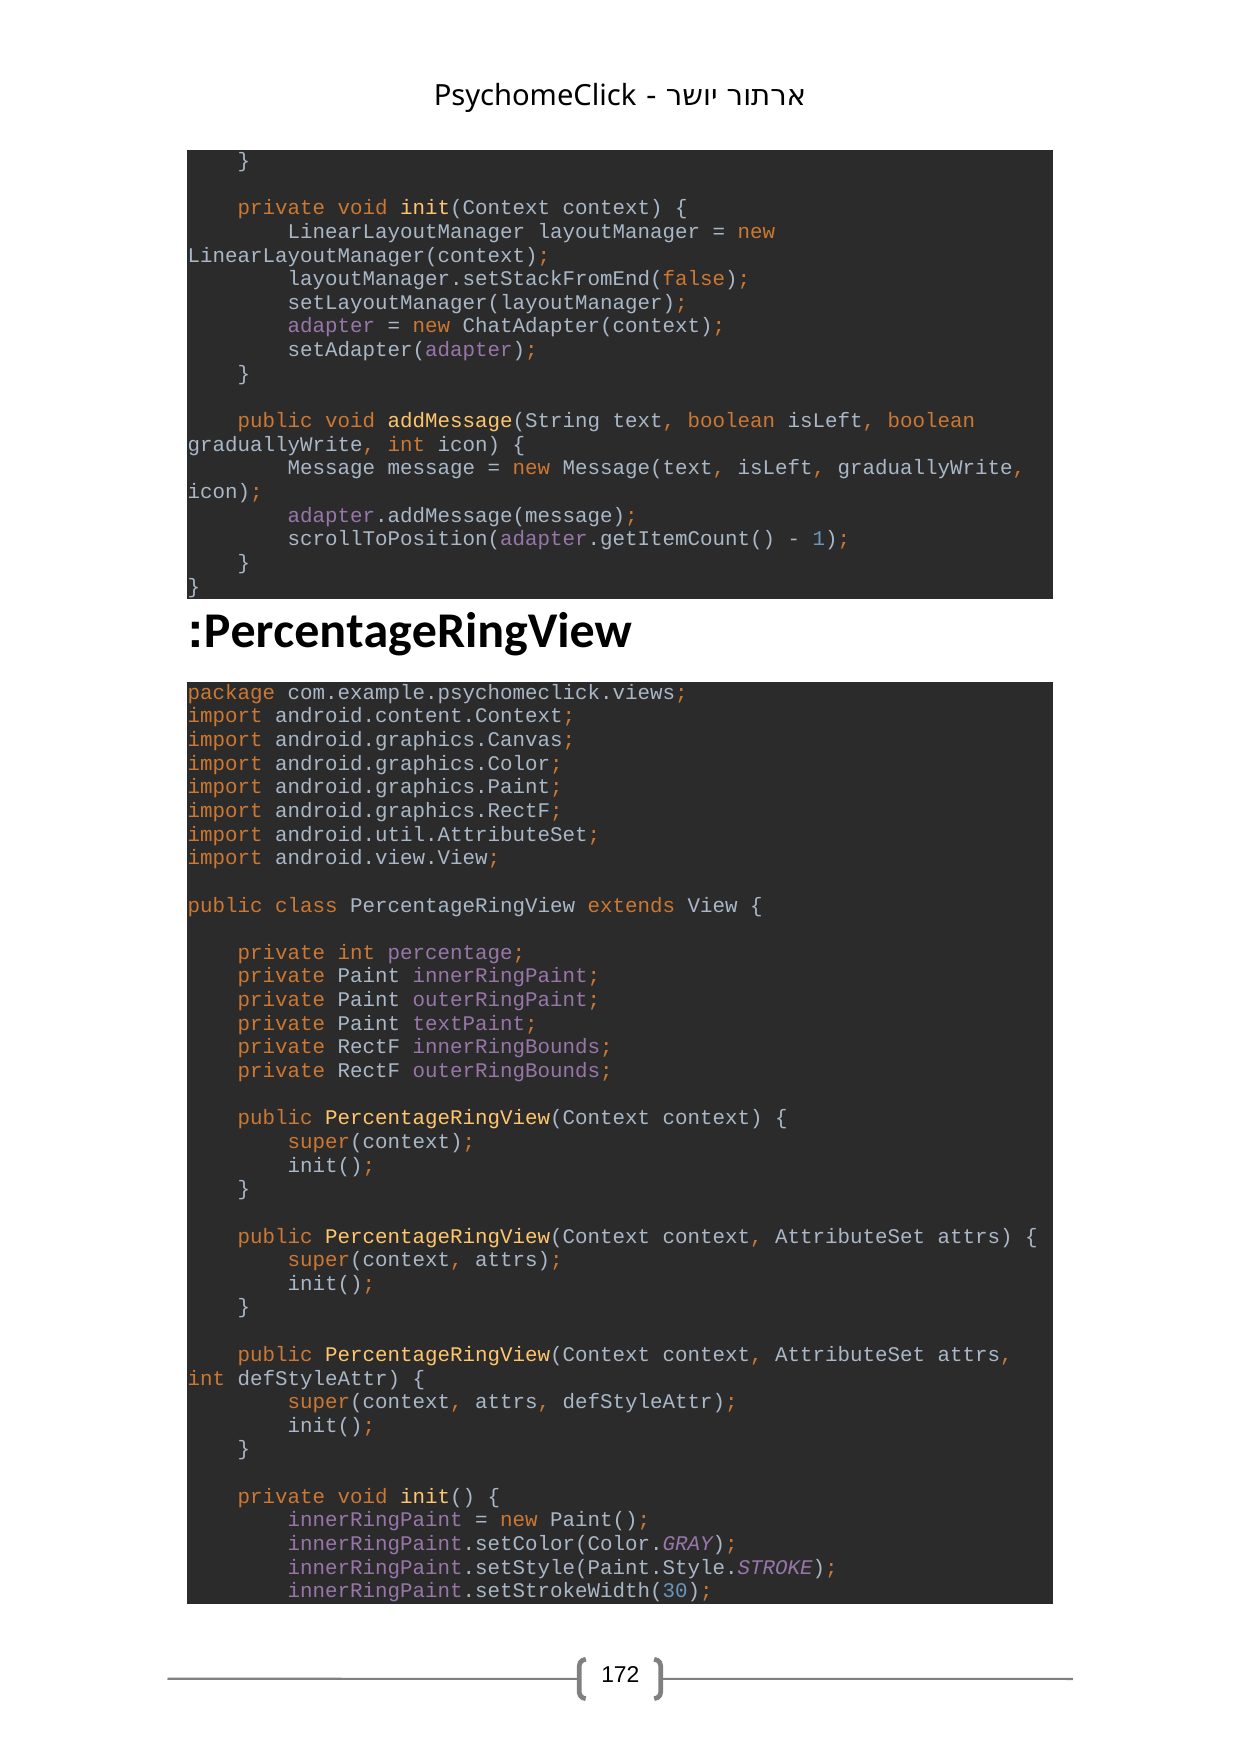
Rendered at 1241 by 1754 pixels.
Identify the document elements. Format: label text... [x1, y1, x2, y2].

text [187, 150, 1053, 599]
text PercentageRingView: [187, 599, 1053, 660]
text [187, 682, 1053, 1604]
